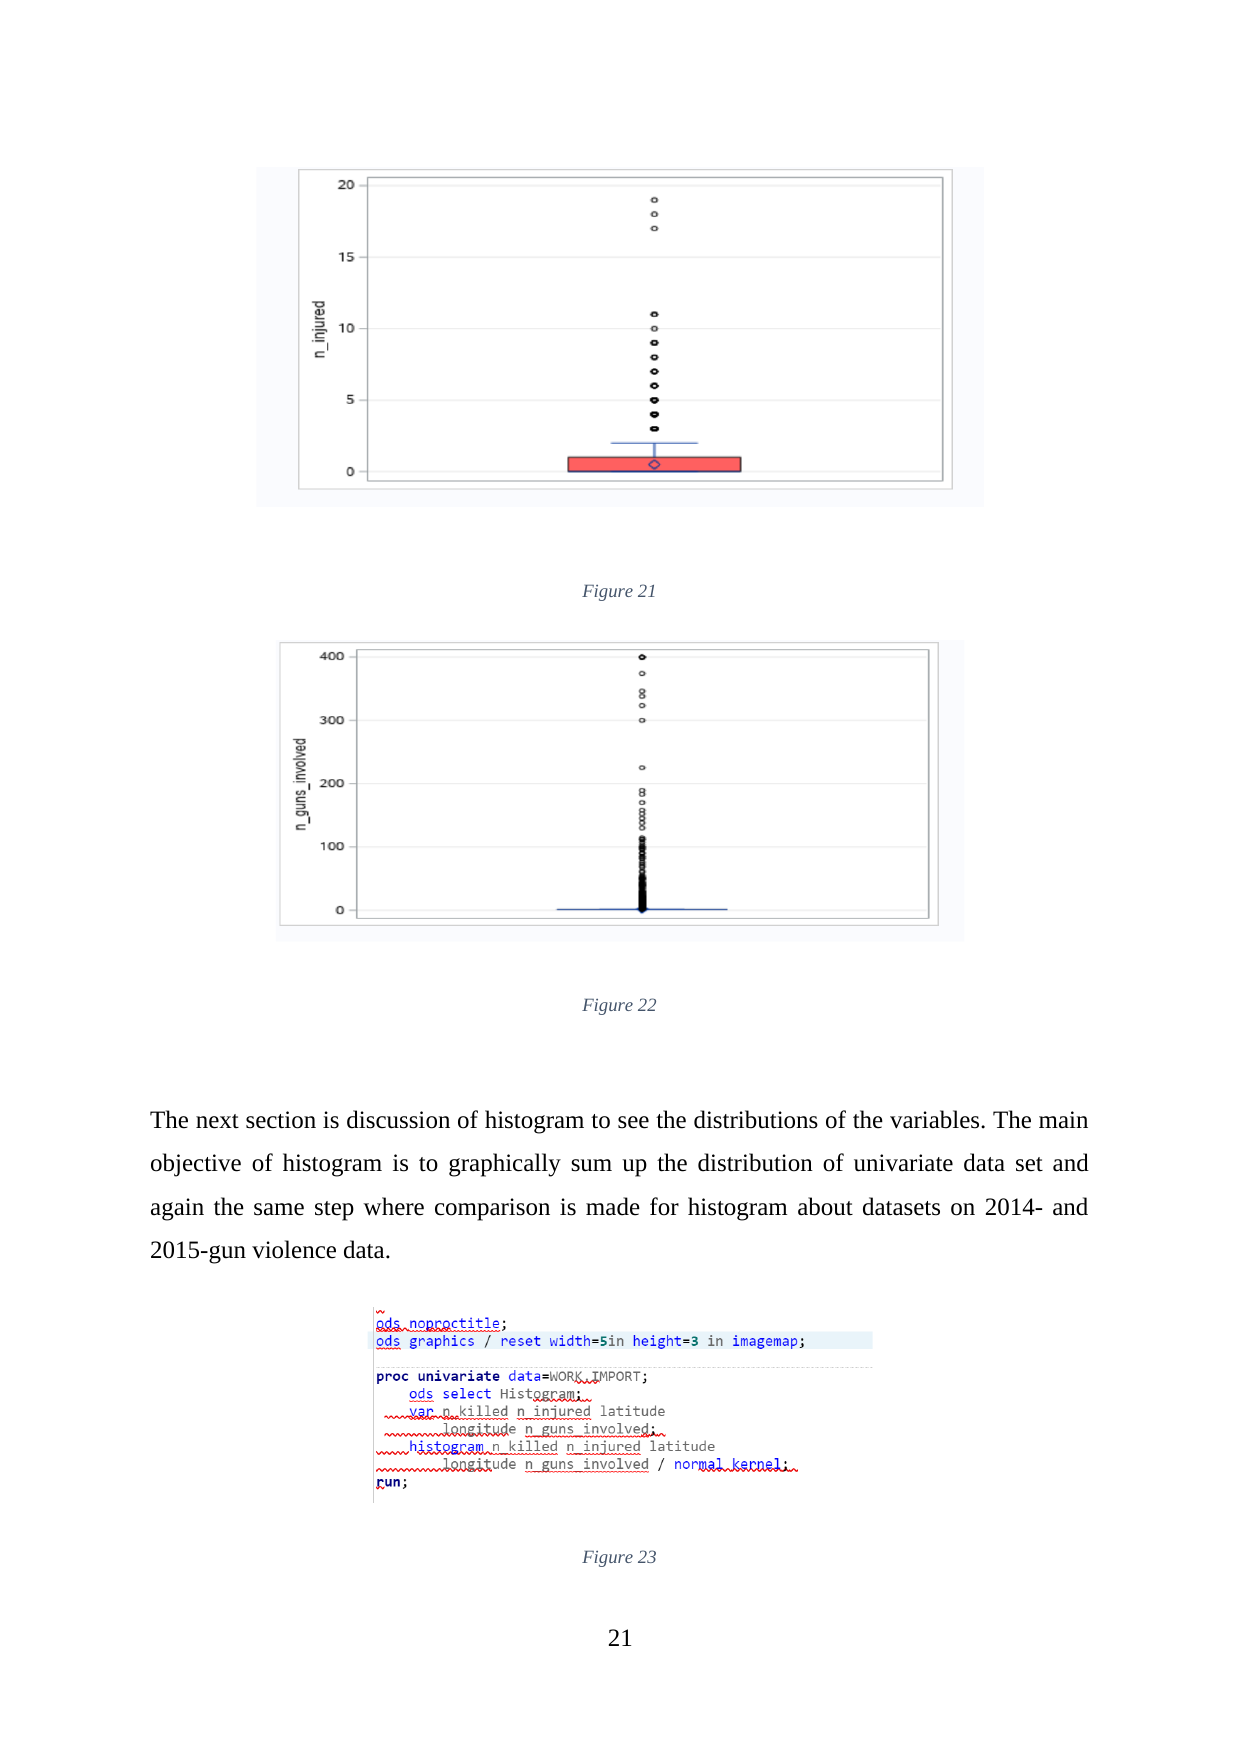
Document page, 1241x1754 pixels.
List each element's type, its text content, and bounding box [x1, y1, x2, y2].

picture [275, 631, 965, 951]
text The next section is discussion of histogram to see the distributions of the variables. The main objective of histogram is to graphically sum up the distribution of univariate data set and again the same step where comparison is made for histogram about datasets on 2014- and 2015-gun violence data. [150, 1105, 1090, 1263]
picture [367, 1307, 873, 1503]
picture [256, 150, 984, 537]
